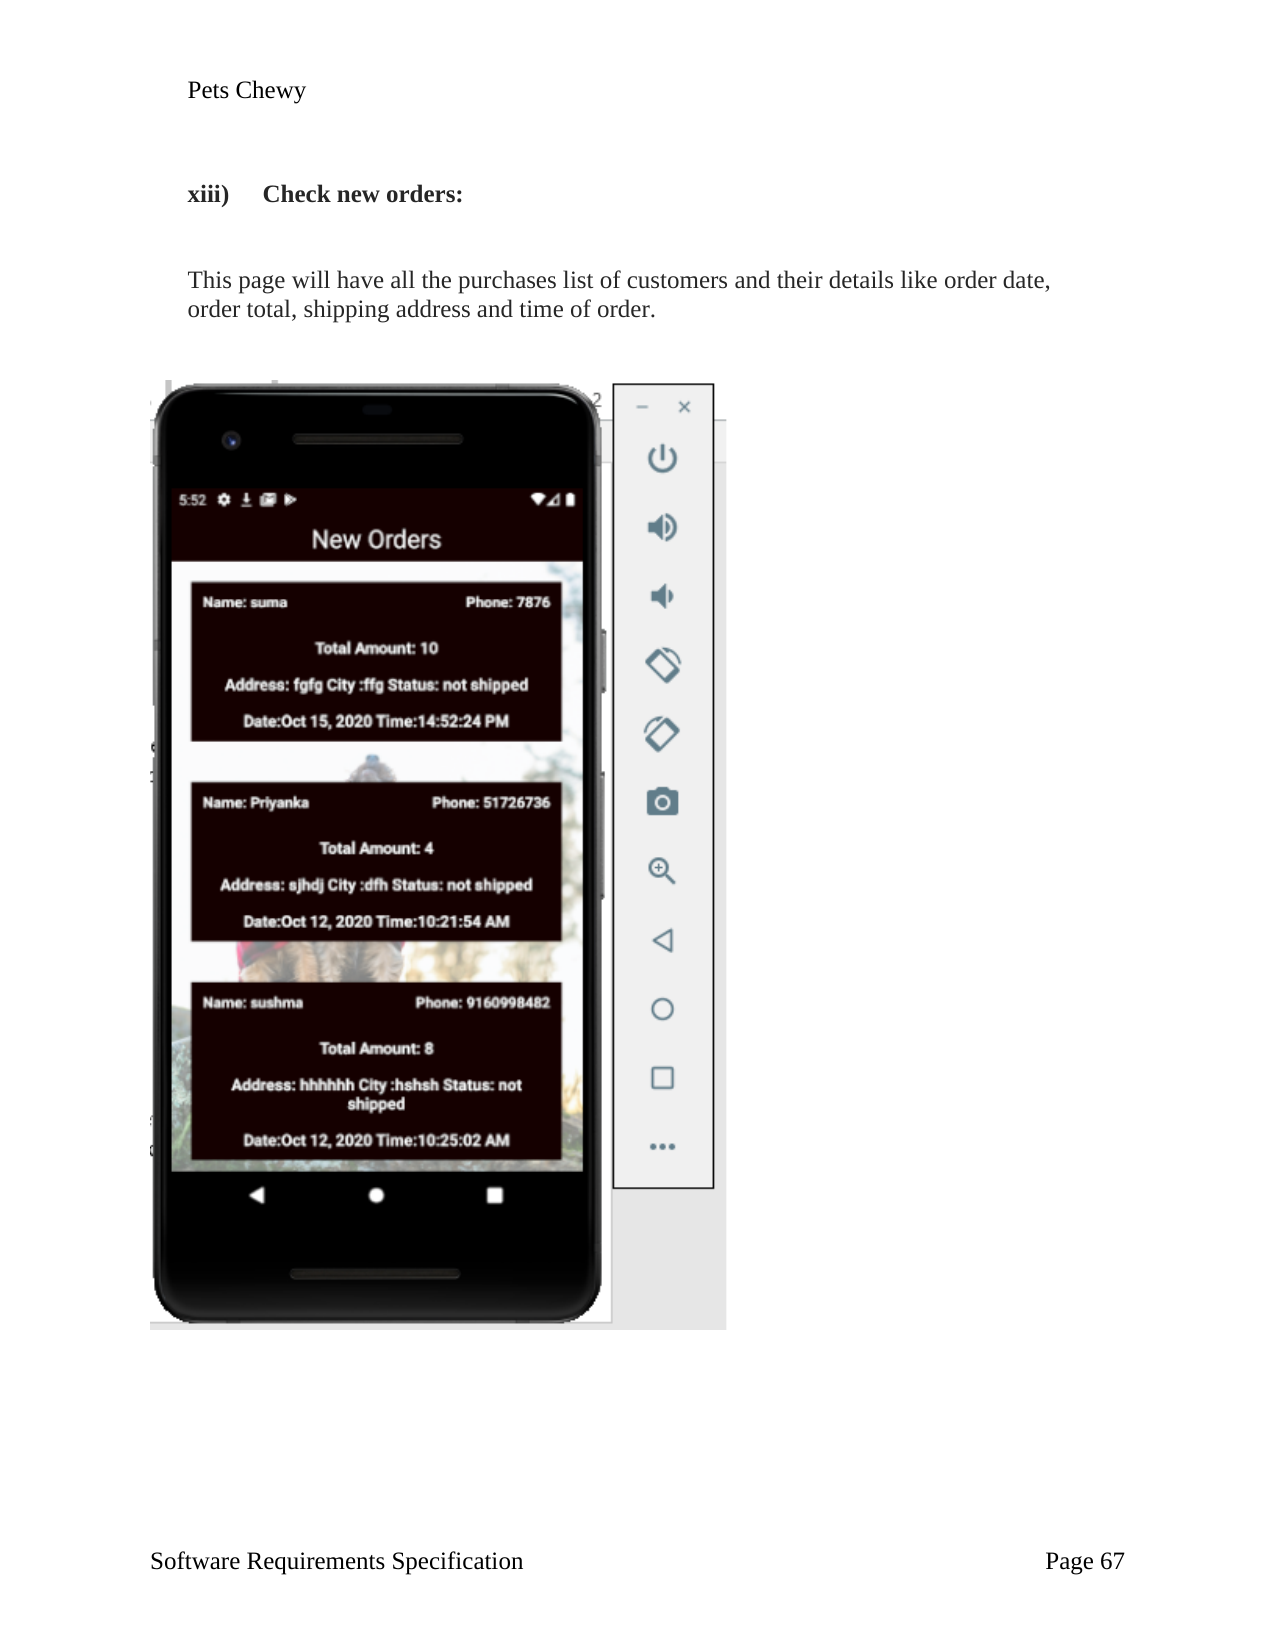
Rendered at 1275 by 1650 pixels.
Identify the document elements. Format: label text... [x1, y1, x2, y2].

picture [150, 380, 727, 1330]
list Check new orders: [187, 179, 1125, 207]
text This page will have all the purchases list of customers and their details like order date, order total, shipping address and time of order. [187, 265, 1125, 322]
